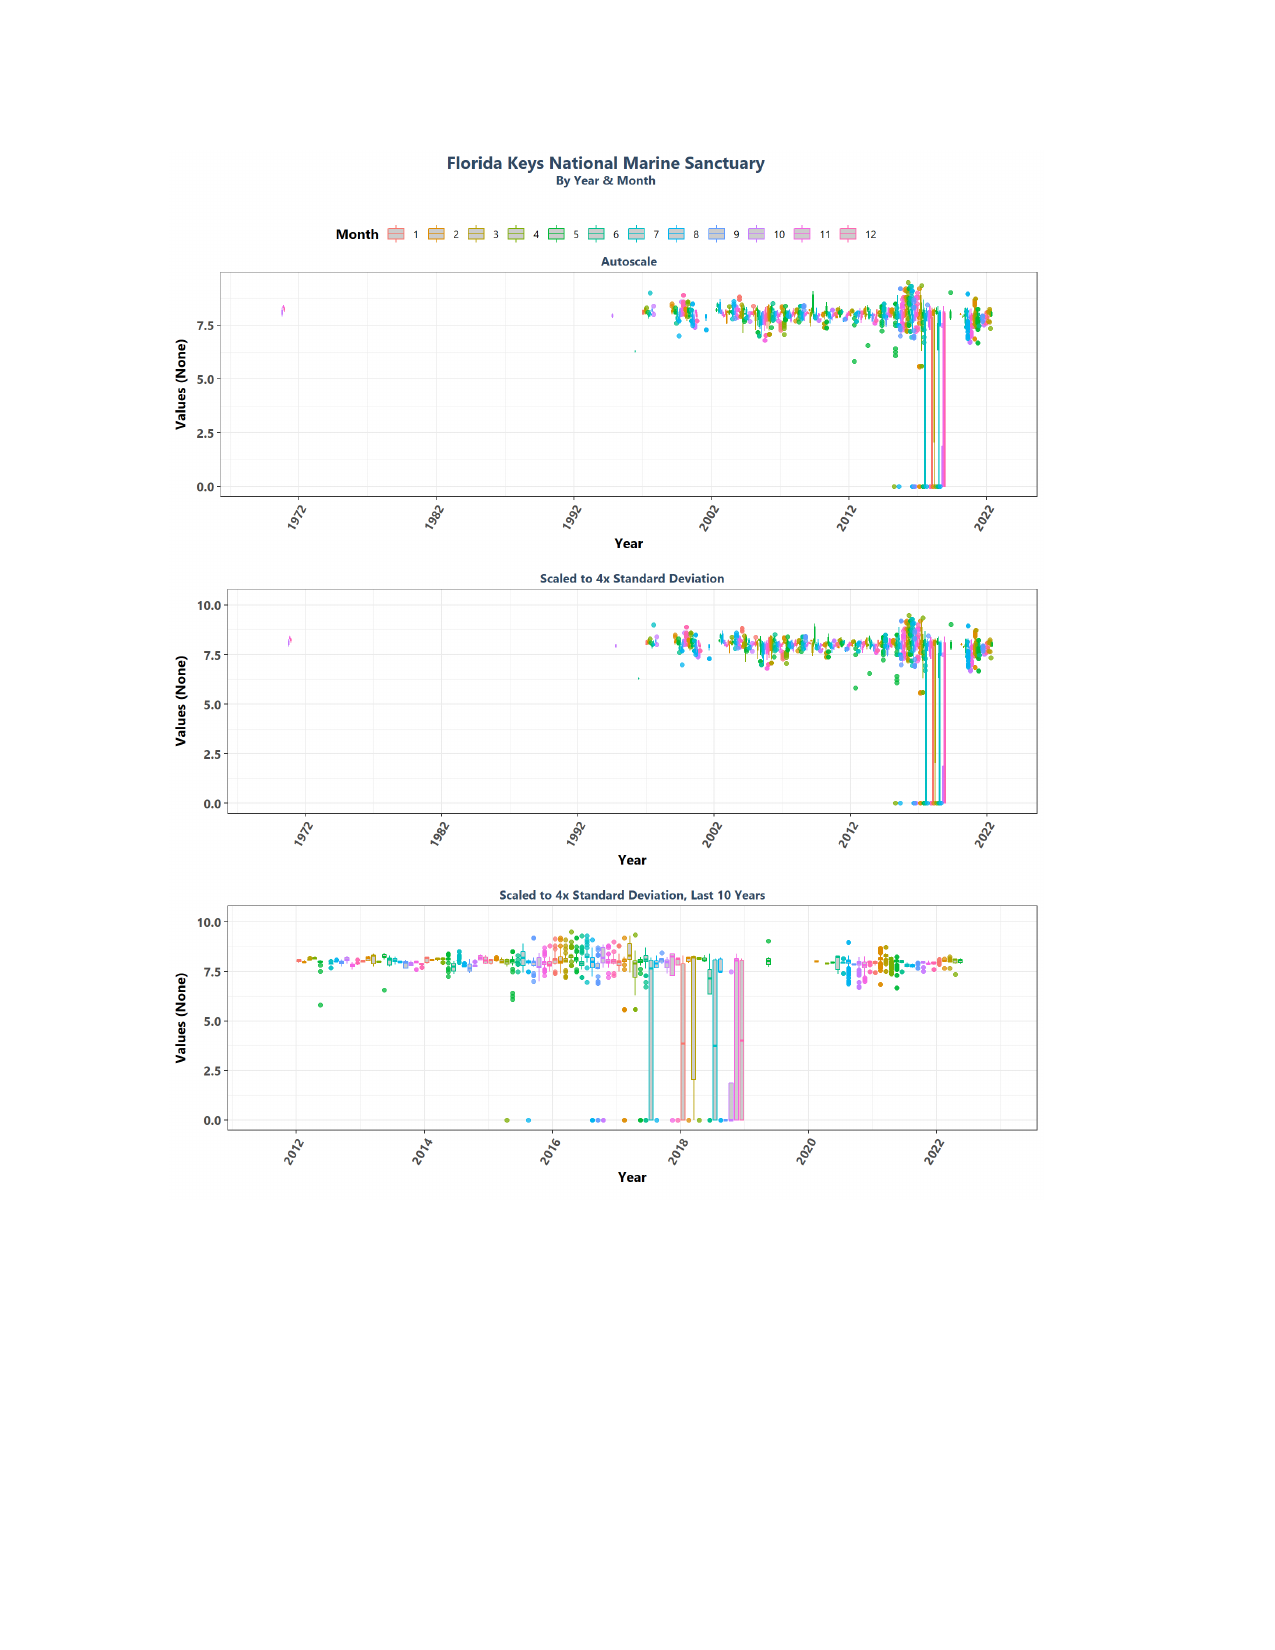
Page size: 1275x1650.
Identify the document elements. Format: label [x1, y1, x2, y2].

picture [168, 150, 1044, 1200]
